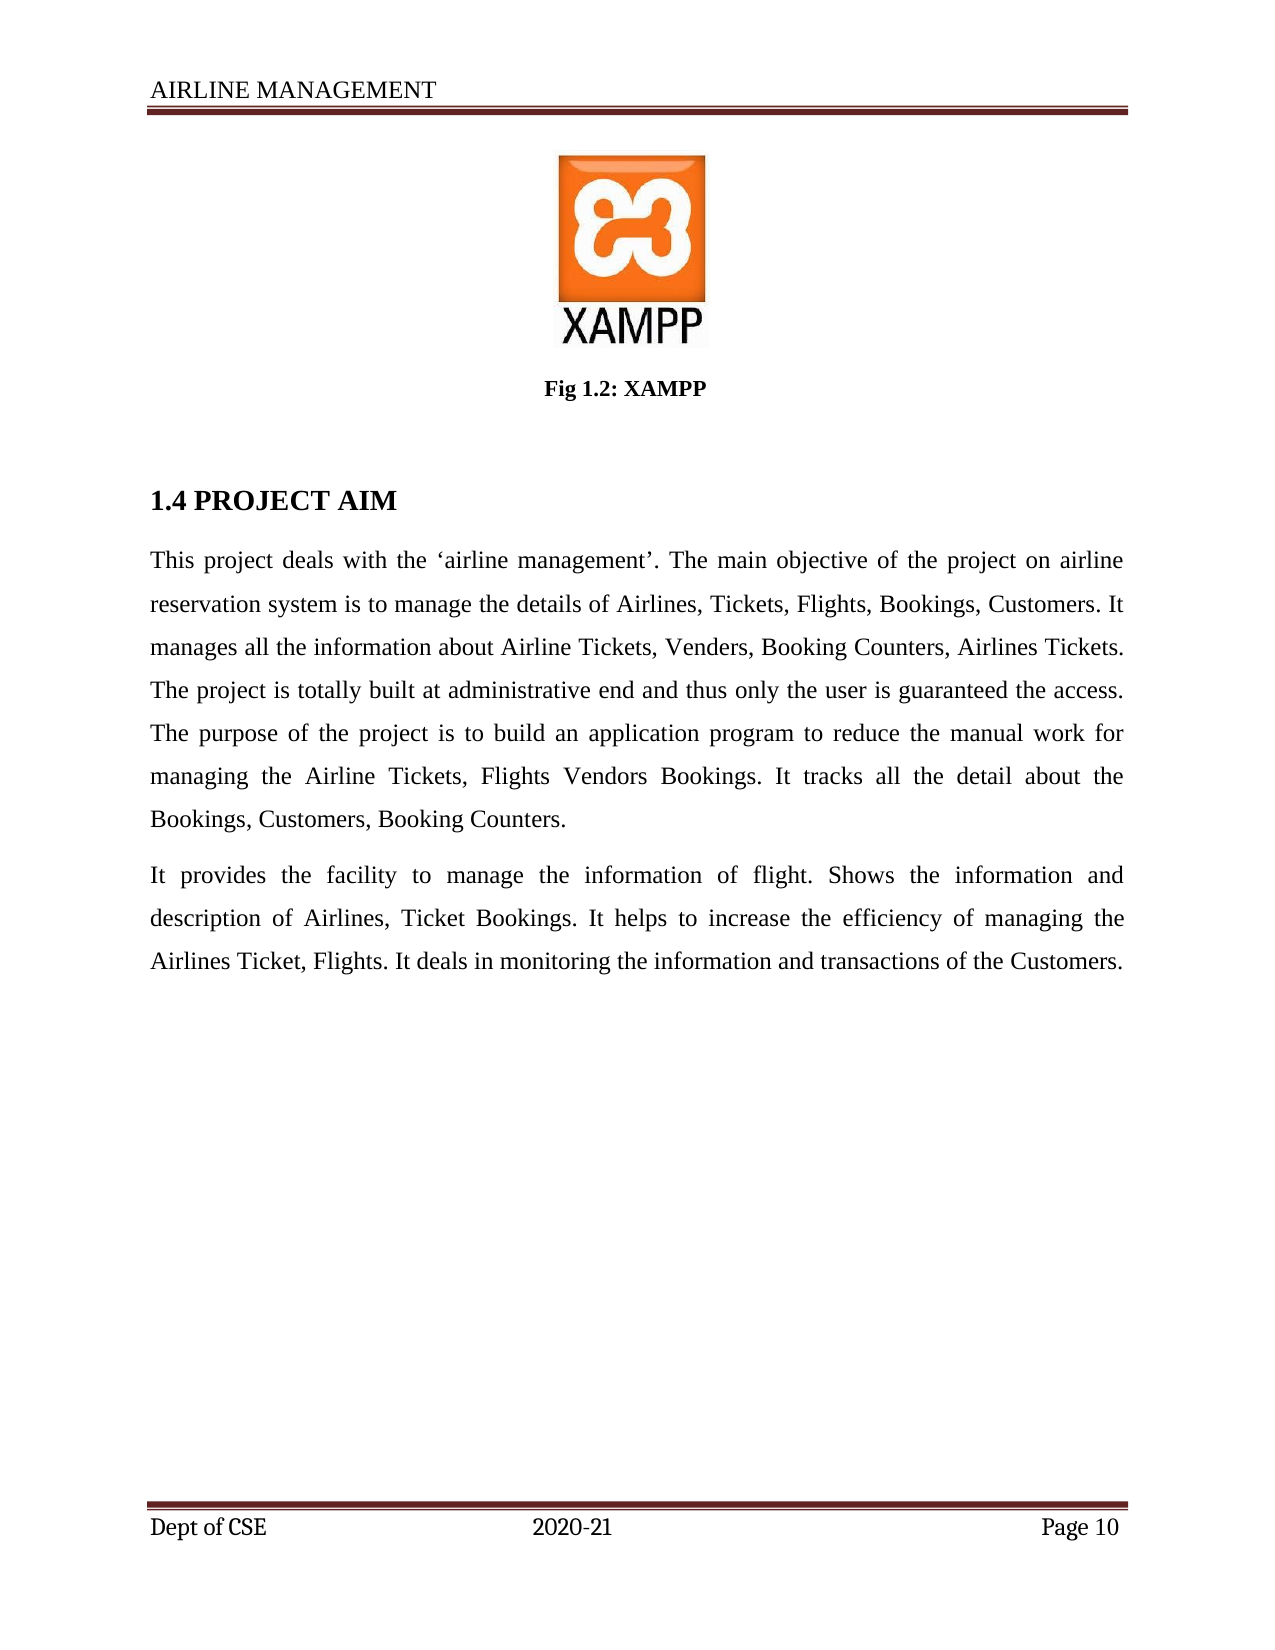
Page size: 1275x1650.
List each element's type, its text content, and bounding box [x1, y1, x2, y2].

text Fig 1.2: XAMPP [464, 375, 787, 401]
subtitle PROJECT AIM [150, 483, 1264, 516]
text This project deals with the ‘airline management’. The main objective of the project on airline reservation system is to manage the details of Airlines, Tickets, Flights, Bookings, Customers. It manages all the information about Airline Tickets, Venders, Booking Counters, Airlines Tickets. The project is totally built at administrative end and thus only the user is guaranteed the access. The purpose of the project is to build an application program to reduce the manual work for managing the Airline Tickets, Flights Vendors Bookings. It tracks all the detail about the Bookings, Customers, Booking Counters. [150, 546, 1125, 833]
text It provides the facility to manage the information of flight. Shows the information and description of Airlines, Ticket Bookings. It helps to increase the efficiency of managing the Airlines Ticket, Flights. It deals in monitoring the information and transactions of the Customers. [150, 860, 1125, 975]
picture [553, 150, 710, 348]
